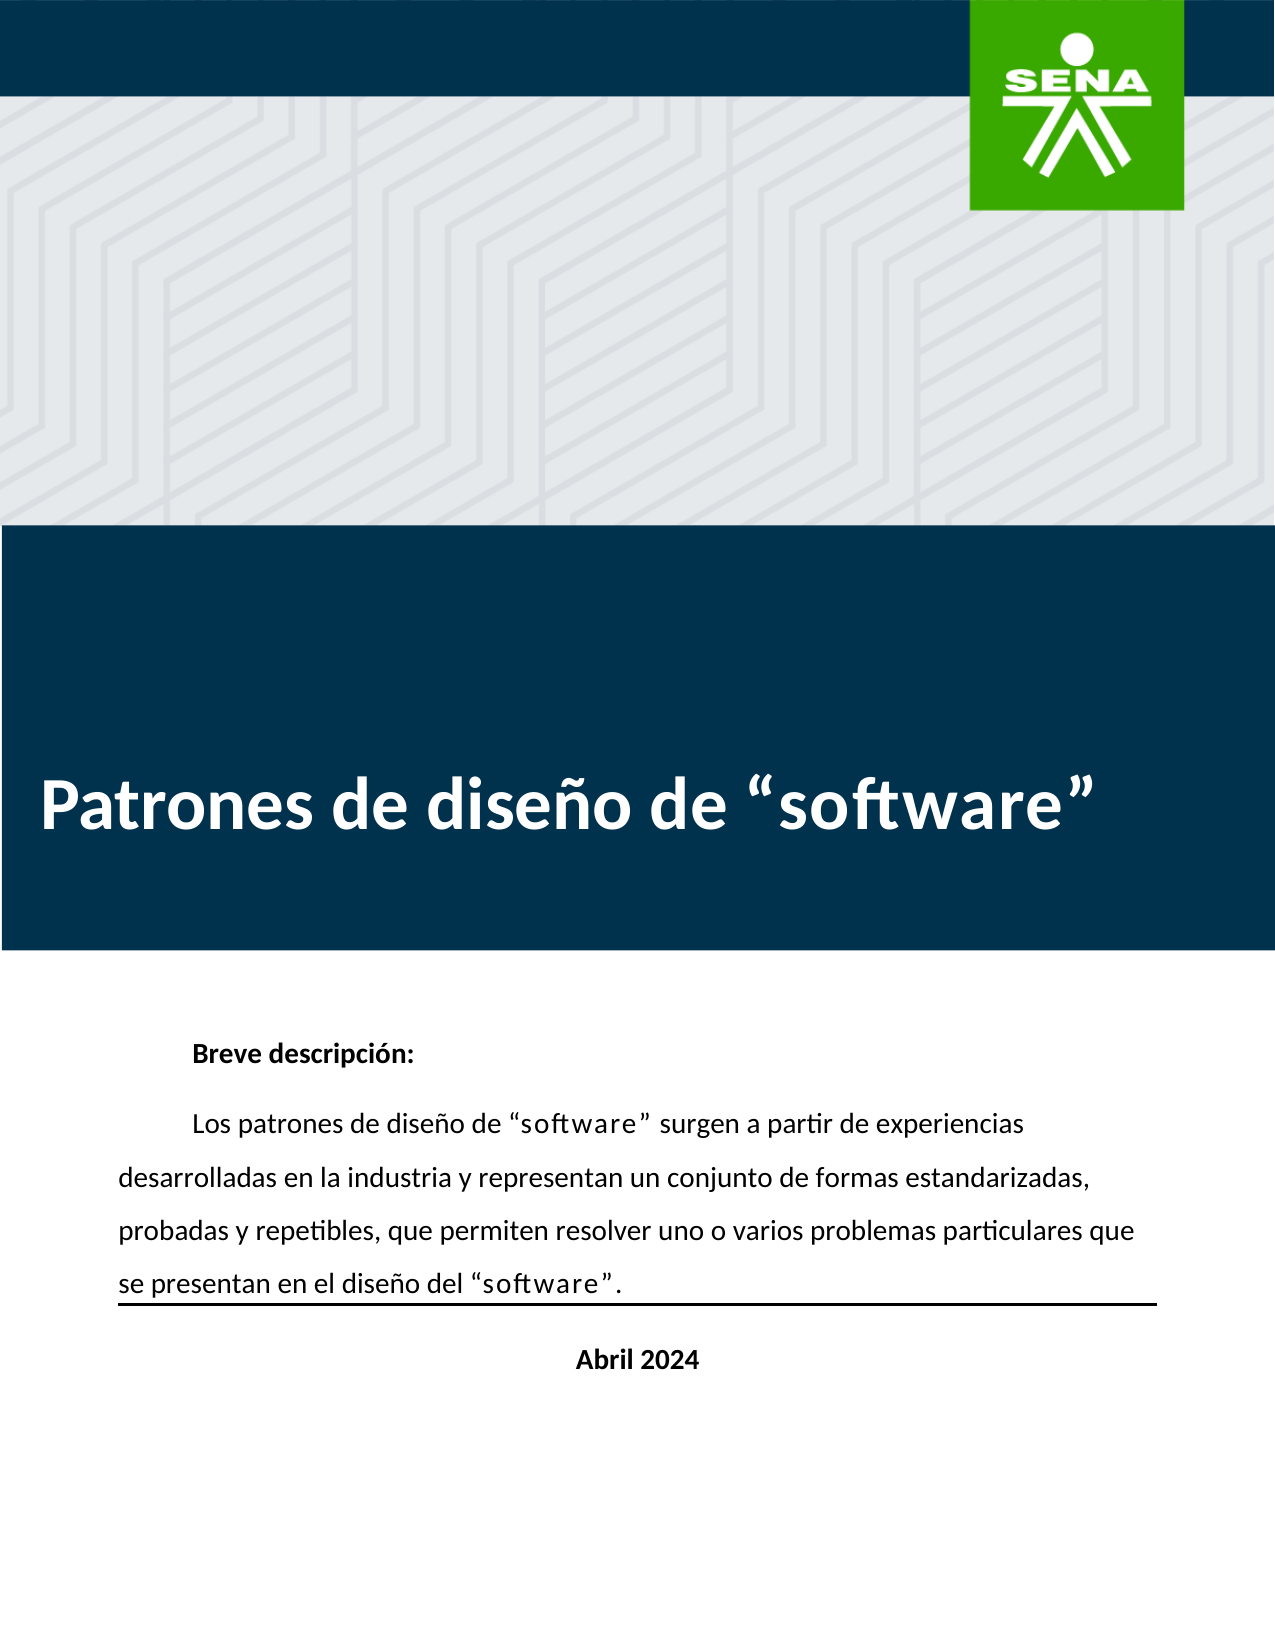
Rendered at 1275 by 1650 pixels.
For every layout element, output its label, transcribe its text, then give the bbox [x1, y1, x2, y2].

text Los patrones de diseño de “software” surgen a partir de experiencias desarrolladas en la industria y representan un conjunto de formas estandarizadas, probadas y repetibles, que permiten resolver uno o varios problemas particulares que se presentan en el diseño del “software”. [118, 1105, 1157, 1303]
text Abril 2024 [118, 1341, 1157, 1376]
picture [0, 0, 1274, 527]
text Breve descripción: [118, 1035, 1157, 1071]
